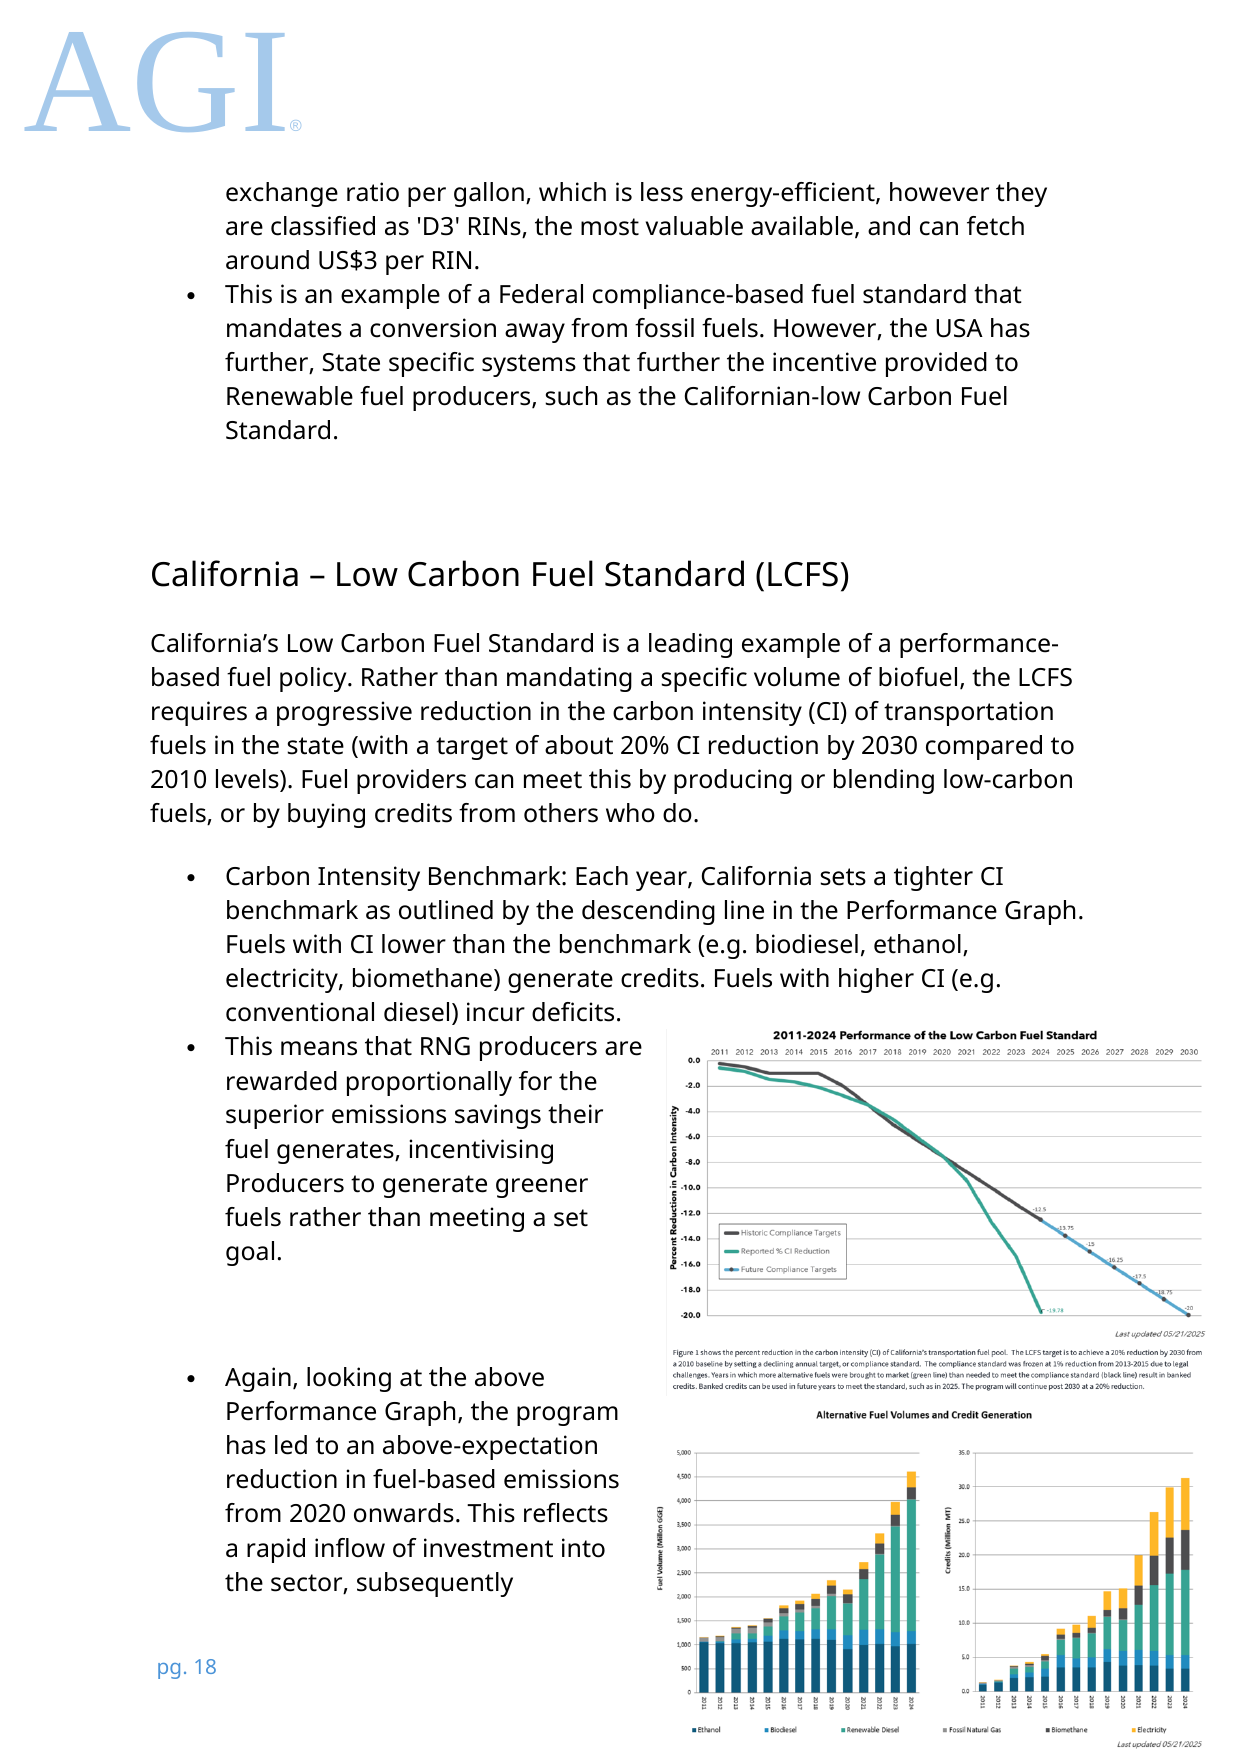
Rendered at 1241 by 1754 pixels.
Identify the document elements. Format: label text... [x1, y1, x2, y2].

text California’s Low Carbon Fuel Standard is a leading example of a performance-based fuel policy. Rather than mandating a specific volume of biofuel, the LCFS requires a progressive reduction in the carbon intensity (CI) of transportation fuels in the state (with a target of about 20% CI reduction by 2030 compared to 2010 levels). Fuel providers can meet this by producing or blending low-carbon fuels, or by buying credits from others who do. [150, 791, 1090, 995]
list This means that RNG producers are rewarded proportionally for the superior emissions savings their fuel generates, incentivising Producers to generate greener fuels rather than meeting a set goal. [187, 1224, 666, 1462]
text California – Low Carbon Fuel Standard (LCFS) [150, 716, 1090, 761]
picture [666, 1223, 1208, 1590]
list This is an example of a Federal compliance-based fuel standard that mandates a conversion away from fossil fuels. However, the USA has further, State specific systems that further the incentive provided to Renewable fuel producers, such as the Californian-low Carbon Fuel Standard. [187, 442, 1090, 612]
list One RIN is allocated for each 'ethanol-equivalent gallon' of energy content in a given fuel. RNG and other 'cellulosic fuels' have a 1:1 exchange ratio per gallon, which is less energy-efficient, however they are classified as 'D3' RINs, the most valuable available, and can fetch around US$3 per RIN. [187, 174, 1090, 413]
list Carbon Intensity Benchmark: Each year, California sets a tighter CI benchmark as outlined by the descending line in the Performance Graph. Fuels with CI lower than the benchmark (e.g. biodiesel, ethanol, electricity, biomethane) generate credits. Fuels with higher CI (e.g. conventional diesel) incur deficits. [187, 1024, 1090, 1194]
picture [732, 253, 1139, 435]
